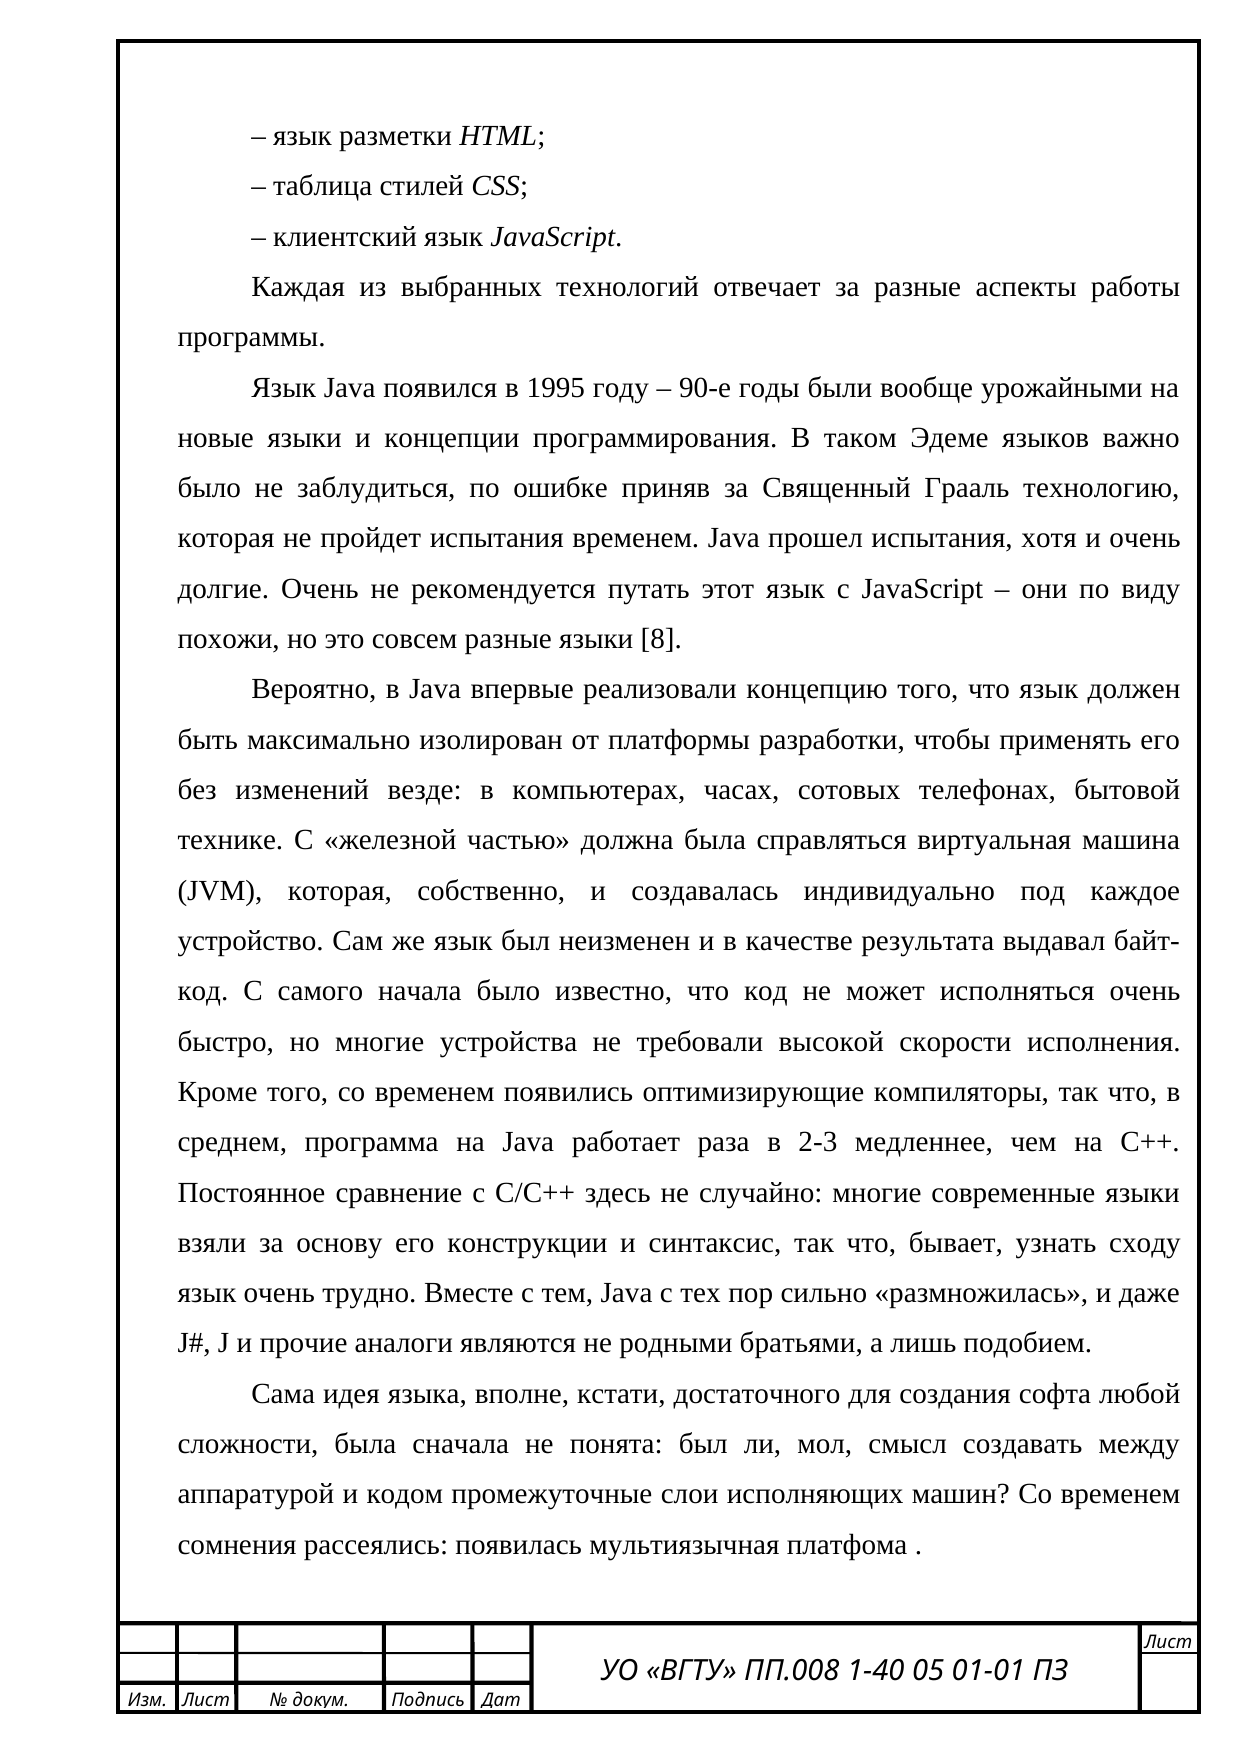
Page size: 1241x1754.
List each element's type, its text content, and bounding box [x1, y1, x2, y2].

text Язык Java появился в 1995 году – 90-е годы были вообще урожайными на новые языки и концепции программирования. В таком Эдеме языков важно было не заблудиться, по ошибке приняв за Священный Грааль технологию, которая не пройдет испытания временем. Java прошел испытания, хотя и очень долгие. Очень не рекомендуется путать этот язык с JavaScript – они по виду похожи, но это совсем разные языки [8]. [177, 370, 1181, 655]
text Сама идея языка, вполне, кстати, достаточного для создания софта любой сложности, была сначала не понята: был ли, мол, смысл создавать между аппаратурой и кодом промежуточные слои исполняющих машин? Со временем сомнения рассеялись: появилась мультиязычная платфома . [177, 1376, 1181, 1560]
text Вероятно, в Java впервые реализовали концепцию того, что язык должен быть максимально изолирован от платформы разработки, чтобы применять его без изменений везде: в компьютерах, часах, сотовых телефонах, бытовой технике. С «железной частью» должна была справляться виртуальная машина (JVM), которая, собственно, и создавалась индивидуально под каждое устройство. Сам же язык был неизменен и в качестве результата выдавал байт-код. С самого начала было известно, что код не может исполняться очень быстро, но многие устройства не требовали высокой скорости исполнения. Кроме того, со временем появились оптимизирующие компиляторы, так что, в среднем, программа на Java работает раза в 2-3 медленнее, чем на C++. Постоянное сравнение с C/C++ здесь не случайно: многие современные языки взяли за основу его конструкции и синтаксис, так что, бывает, узнать сходу язык очень трудно. Вместе с тем, Java с тех пор сильно «размножилась», и даже J#, J и прочие аналоги являются не родными братьями, а лишь подобием. [177, 672, 1181, 1359]
text Каждая из выбранных технологий отвечает за разные аспекты работы программы. [177, 269, 1181, 353]
text – таблица стилей CSS; [177, 168, 1181, 202]
text – клиентский язык JavaScript. [177, 219, 1181, 252]
text – язык разметки HTML; [177, 118, 1181, 152]
